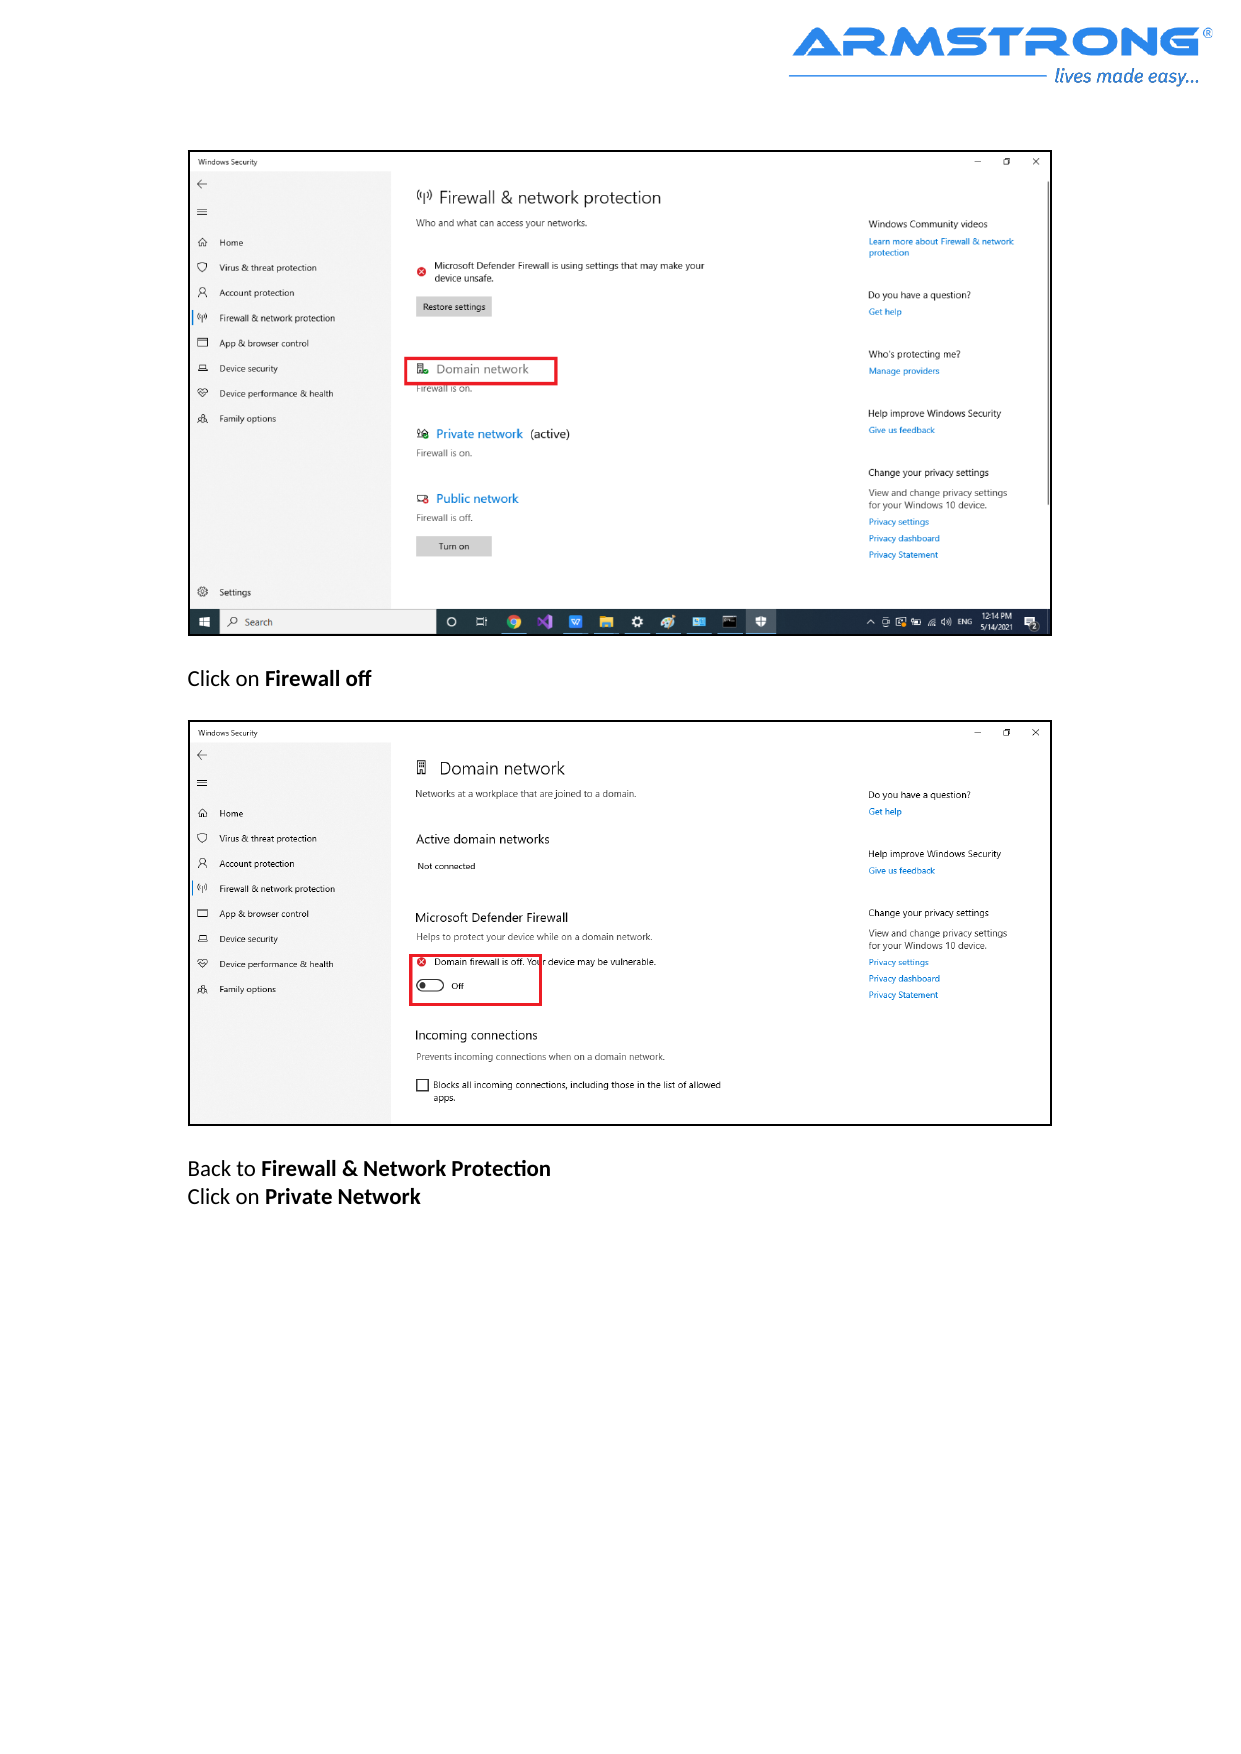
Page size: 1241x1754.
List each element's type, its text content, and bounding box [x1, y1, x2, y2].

list Click on Private Network [187, 1182, 1053, 1210]
picture [788, 27, 1213, 87]
picture [190, 722, 1050, 1124]
list Back to Firewall & Network Protection [187, 1154, 1053, 1182]
picture [190, 152, 1050, 634]
list Click on Firewall off [187, 664, 1053, 692]
